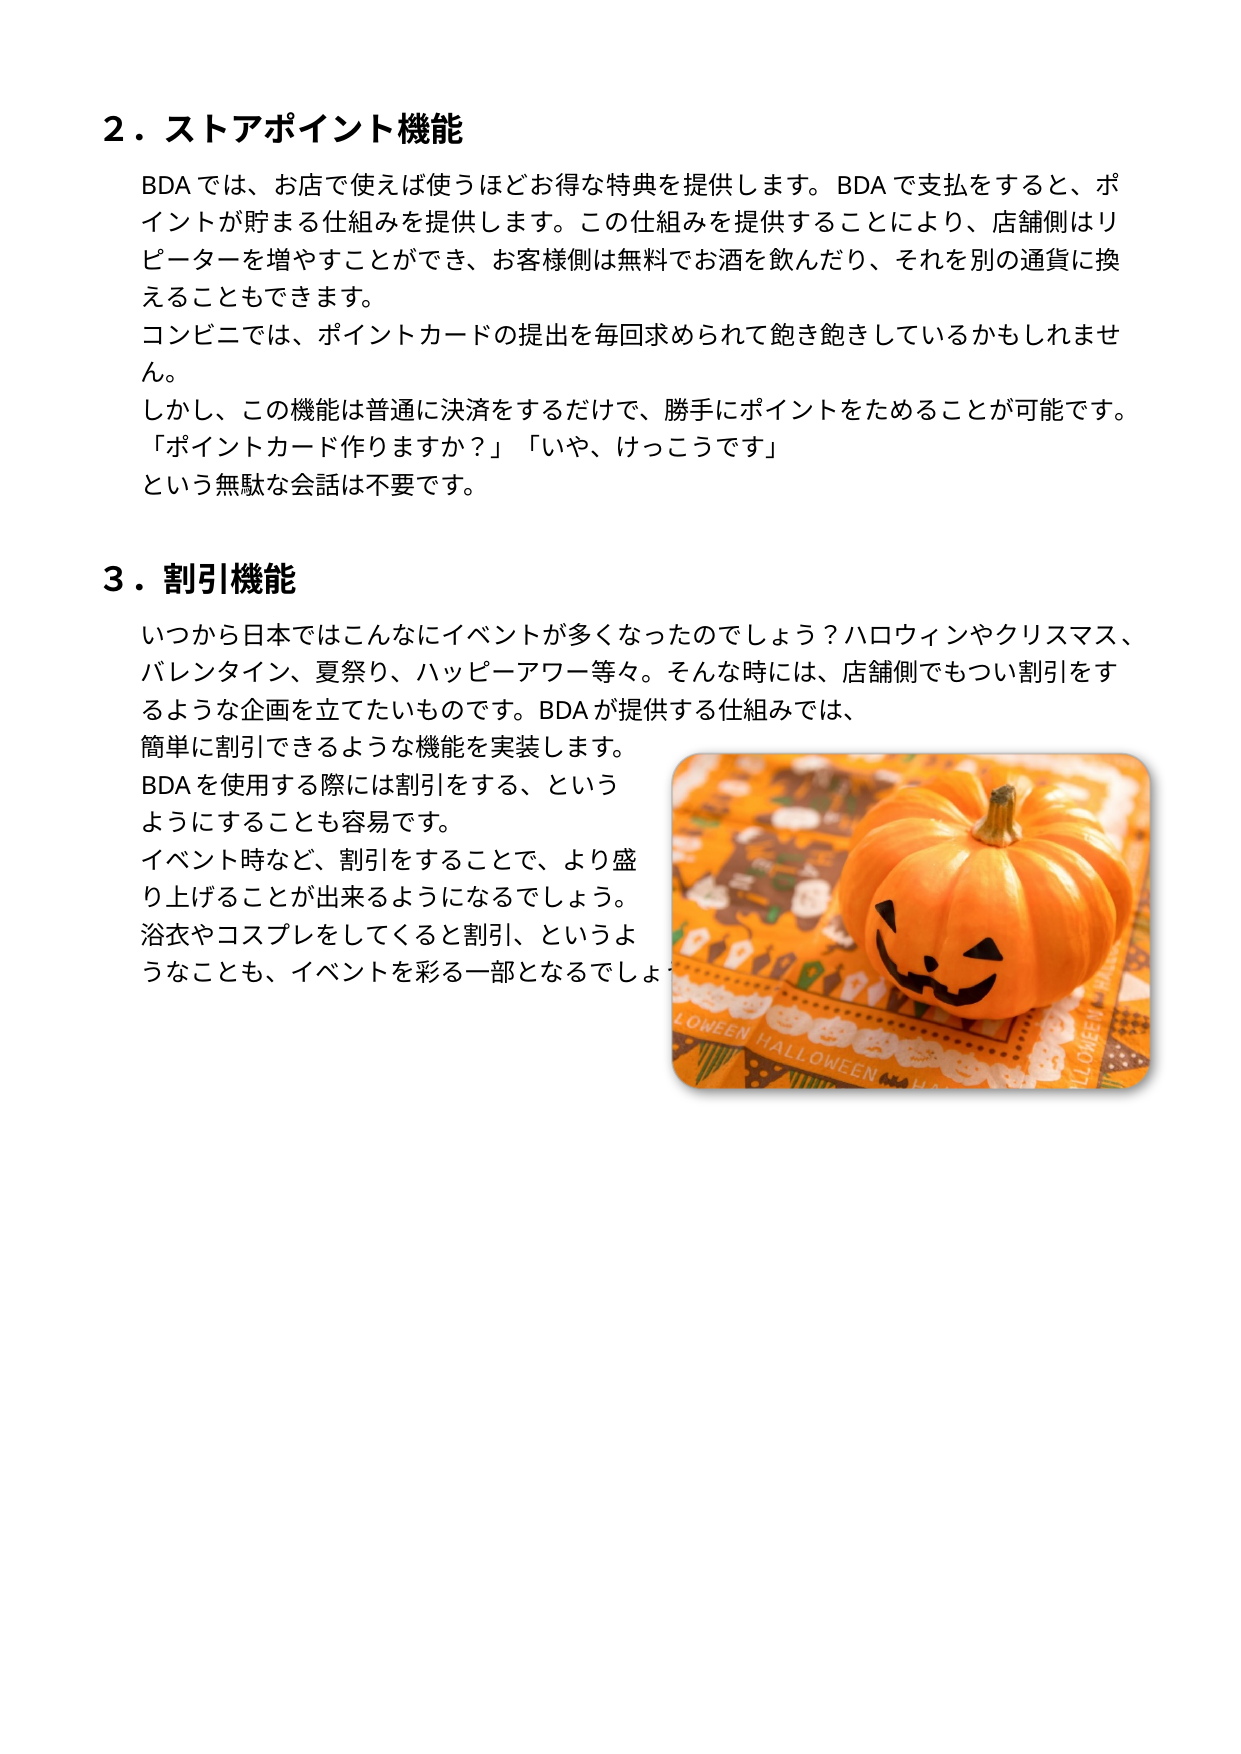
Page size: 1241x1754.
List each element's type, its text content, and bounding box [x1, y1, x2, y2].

text り上げることが出来るようになるでしょう。 [141, 877, 666, 914]
text うなことも、イベントを彩る一部となるでしょう。 [141, 952, 666, 989]
text BDAでは、お店で使えば使うほどお得な特典を提供します。BDAで支払をすると、ポイントが貯まる仕組みを提供します。この仕組みを提供することにより、店舗側はリピーターを増やすことができ、お客様側は無料でお酒を飲んだり、それを別の通貨に換えることもできます。 [141, 164, 1121, 314]
text イベント時など、割引をすることで、より盛 [141, 839, 666, 877]
text 浴衣やコスプレをしてくると割引、というよ [141, 914, 666, 952]
text コンビニでは、ポイントカードの提出を毎回求められて飽き飽きしているかもしれません。 [141, 314, 1121, 389]
text という無駄な会話は不要です。 [141, 464, 1121, 502]
text ３．割引機能 [97, 539, 1165, 614]
text いつから日本ではこんなにイベントが多くなったのでしょう？ハロウィンやクリスマス、バレンタイン、夏祭り、ハッピーアワー等々。そんな時には、店舗側でもつい割引をするような企画を立てたいものです。BDAが提供する仕組みでは、 [141, 614, 1121, 727]
text BDAを使用する際には割引をする、という [141, 764, 674, 802]
text 「ポイントカード作りますか？」「いや、けっこうです」 [141, 427, 1121, 464]
text ようにすることも容易です。 [141, 802, 666, 839]
text しかし、この機能は普通に決済をするだけで、勝手にポイントをためることが可能です。 [141, 389, 1121, 427]
picture [674, 755, 1149, 1087]
text ２．ストアポイント機能 [97, 89, 1165, 164]
text 簡単に割引できるような機能を実装します。 [141, 727, 1121, 764]
